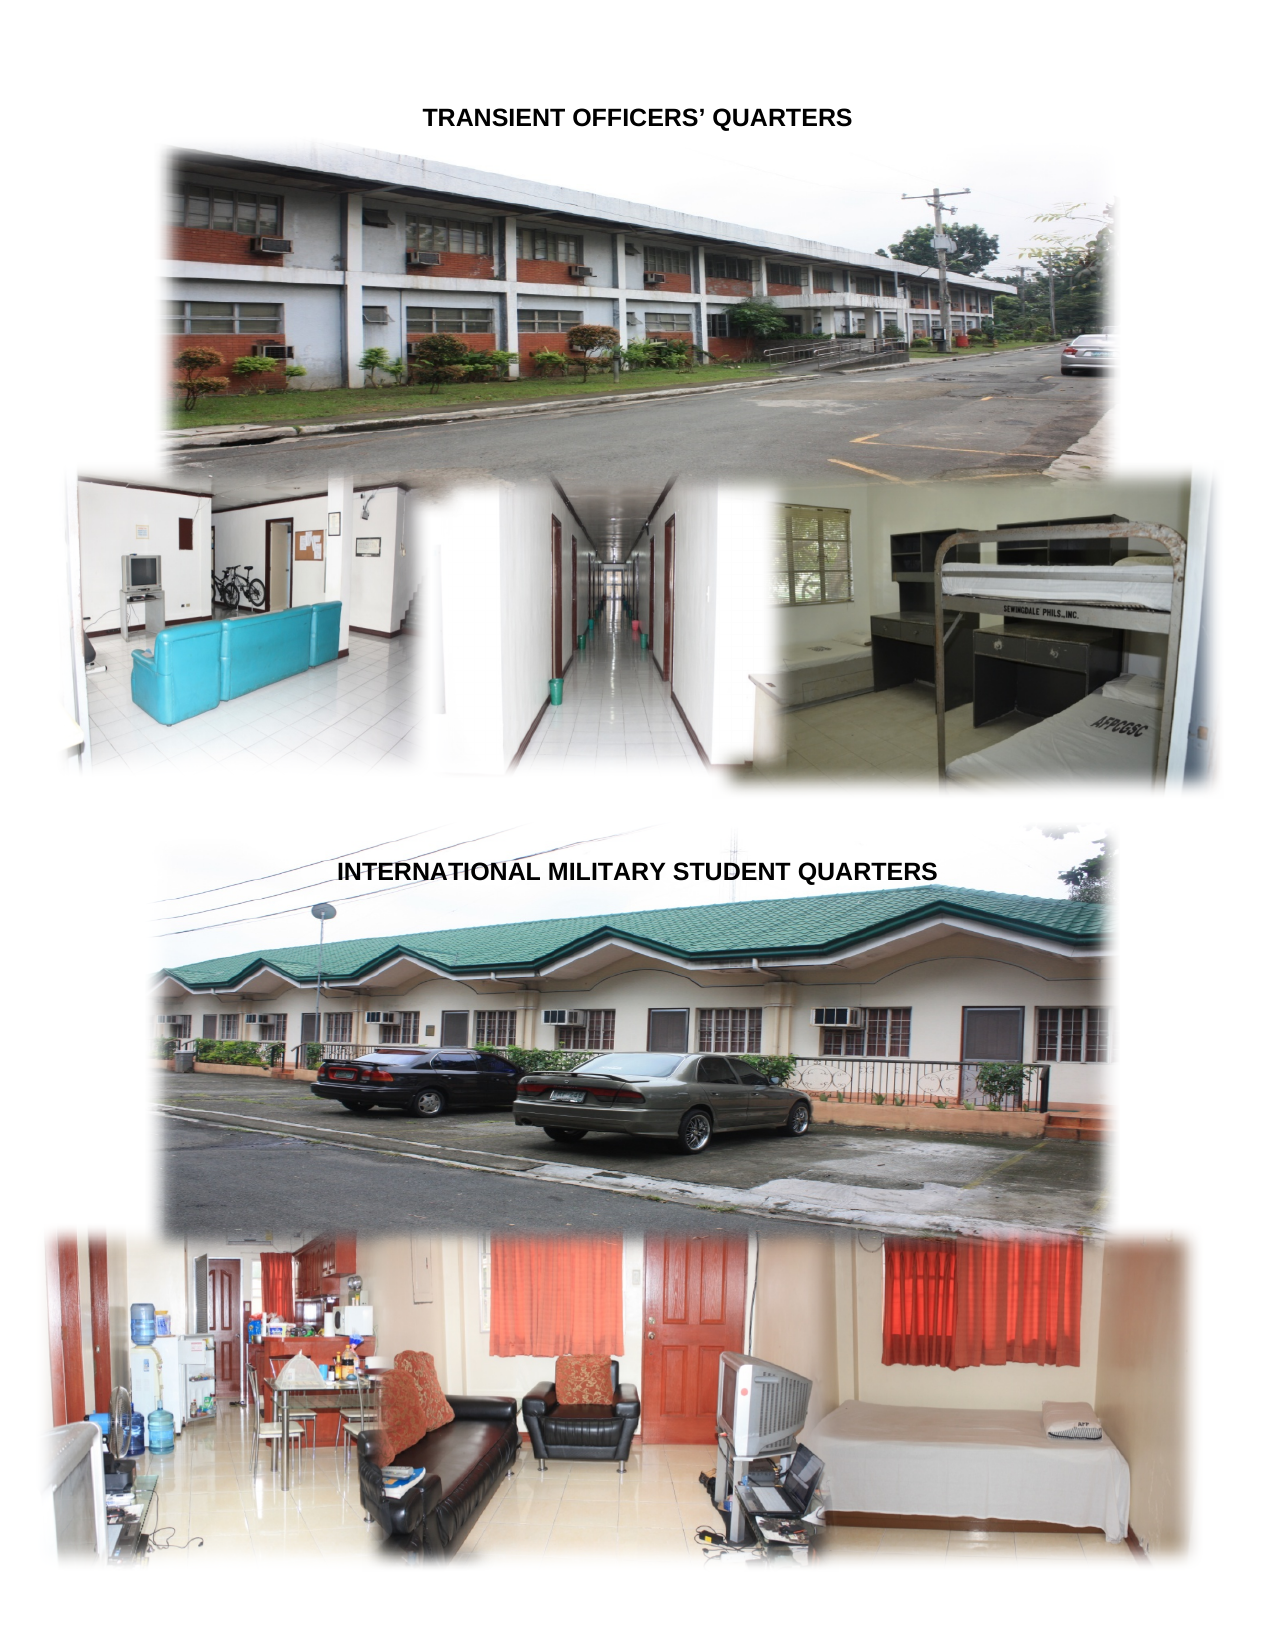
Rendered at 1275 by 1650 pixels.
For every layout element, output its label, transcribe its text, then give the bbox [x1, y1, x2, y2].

picture [84, 165, 1195, 771]
picture [64, 886, 1176, 1550]
text TRANSIENT OFFICERS’ QUARTERS [150, 103, 1125, 132]
picture [174, 850, 1092, 857]
text INTERNATIONAL MILITARY STUDENT QUARTERS [150, 857, 1125, 886]
